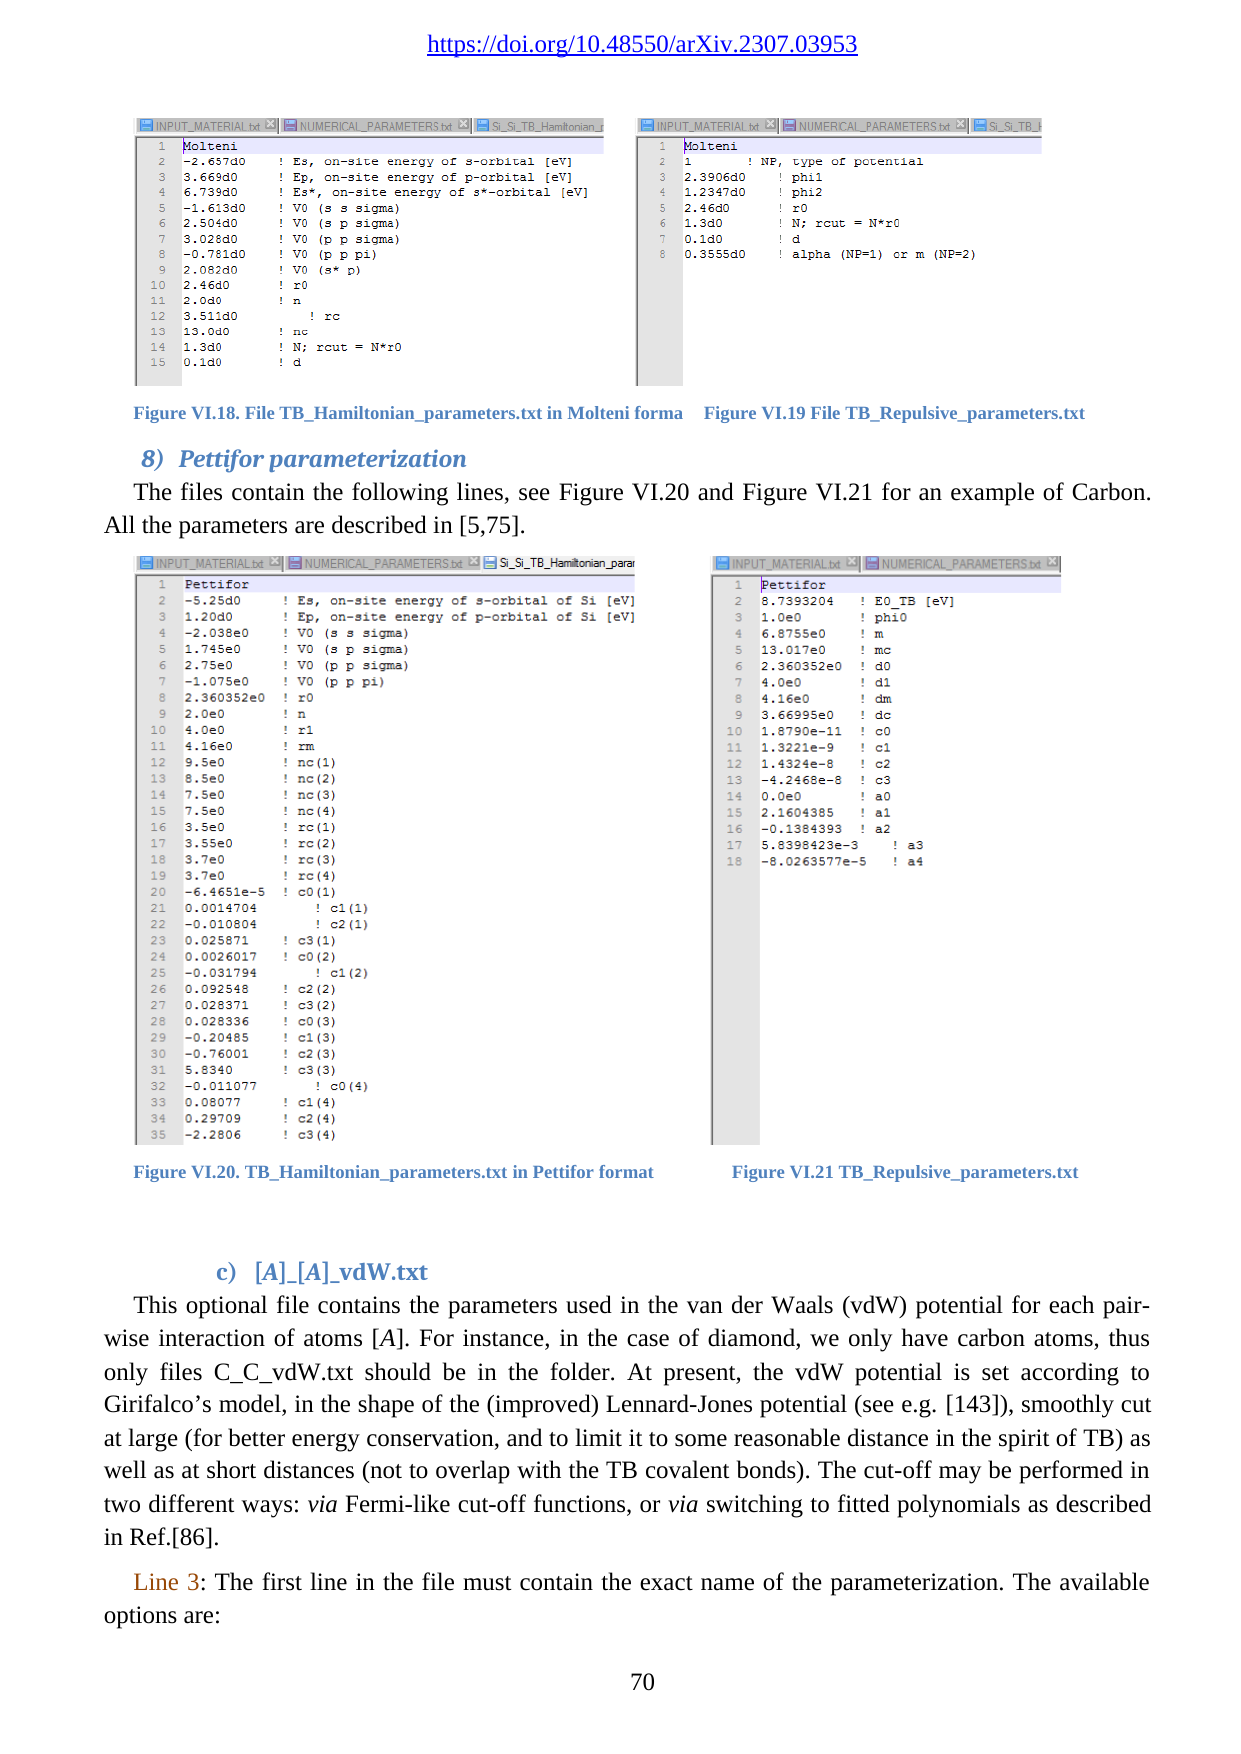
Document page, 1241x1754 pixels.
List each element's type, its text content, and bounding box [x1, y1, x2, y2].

subtitle [A]_[A]_vdW.txt [216, 1257, 1152, 1286]
picture [133, 556, 635, 1145]
picture [634, 118, 1042, 386]
picture [133, 118, 604, 386]
text Line 3: The first line in the file must contain the exact name of the parameterization. The available options are: [103, 1567, 1152, 1629]
text This optional file contains the parameters used in the van der Waals (vdW) potential for each pair-wise interaction of atoms [A]. For instance, in the case of diamond, we only have carbon atoms, thus only files C_C_vdW.txt should be in the folder. At present, the vdW potential is set according to Girifalco’s model, in the shape of the (improved) Lennard-Jones potential (see e.g. [143]), smoothly cut at large (for better energy conservation, and to limit it to some reasonable distance in the spirit of TB) as well as at short distances (not to overlap with the TB covalent bonds). The cut-off may be performed in two different ways: via Fermi-like cut-off functions, or via switching to fitted polynomials as described in Ref.[86]. [103, 1291, 1152, 1550]
picture [709, 556, 1062, 1145]
subtitle Pettifor parameterization [141, 444, 1152, 473]
